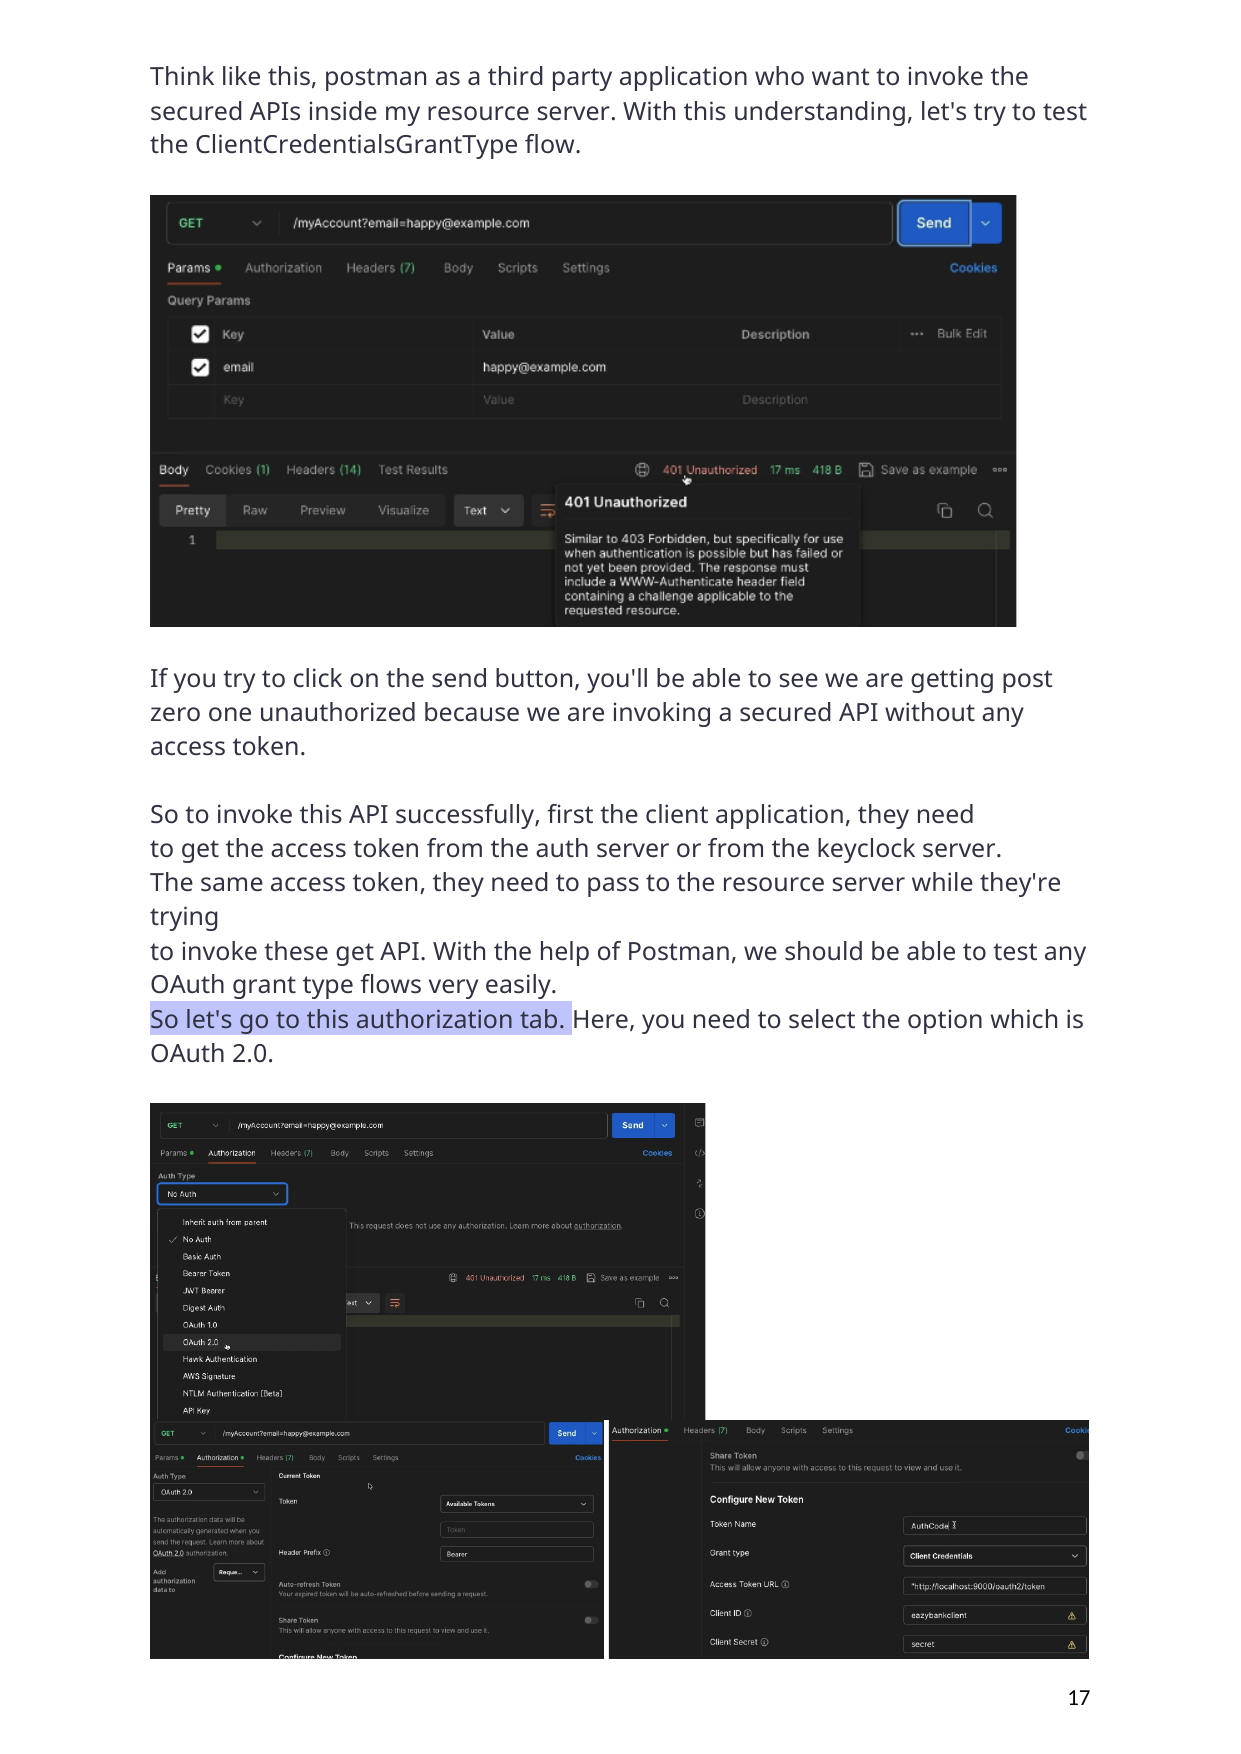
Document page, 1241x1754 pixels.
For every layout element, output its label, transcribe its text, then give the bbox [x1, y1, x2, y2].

text to invoke these get API. With the help of Postman, we should be able to test any OAuth grant type flows very easily. [150, 933, 1090, 1001]
text So to invoke this API successfully, first the client application, they need [150, 797, 1090, 831]
picture [150, 195, 1017, 627]
text to get the access token from the auth server or from the keyclock server. [150, 831, 1090, 865]
text The same access token, they need to pass to the resource server while they're trying [150, 865, 1090, 933]
text Think like this, postman as a third party application who want to invoke the secured APIs inside my resource server. With this understanding, let's try to test the ClientCredentialsGrantType flow. [150, 59, 1090, 161]
text If you try to click on the send button, you'll be able to see we are getting post zero one unauthorized because we are invoking a secured API without any access token. [150, 661, 1090, 763]
picture [150, 1103, 1089, 1659]
text So let's go to this authorization tab. Here, you need to select the option which is OAuth 2.0. [150, 1001, 1090, 1069]
